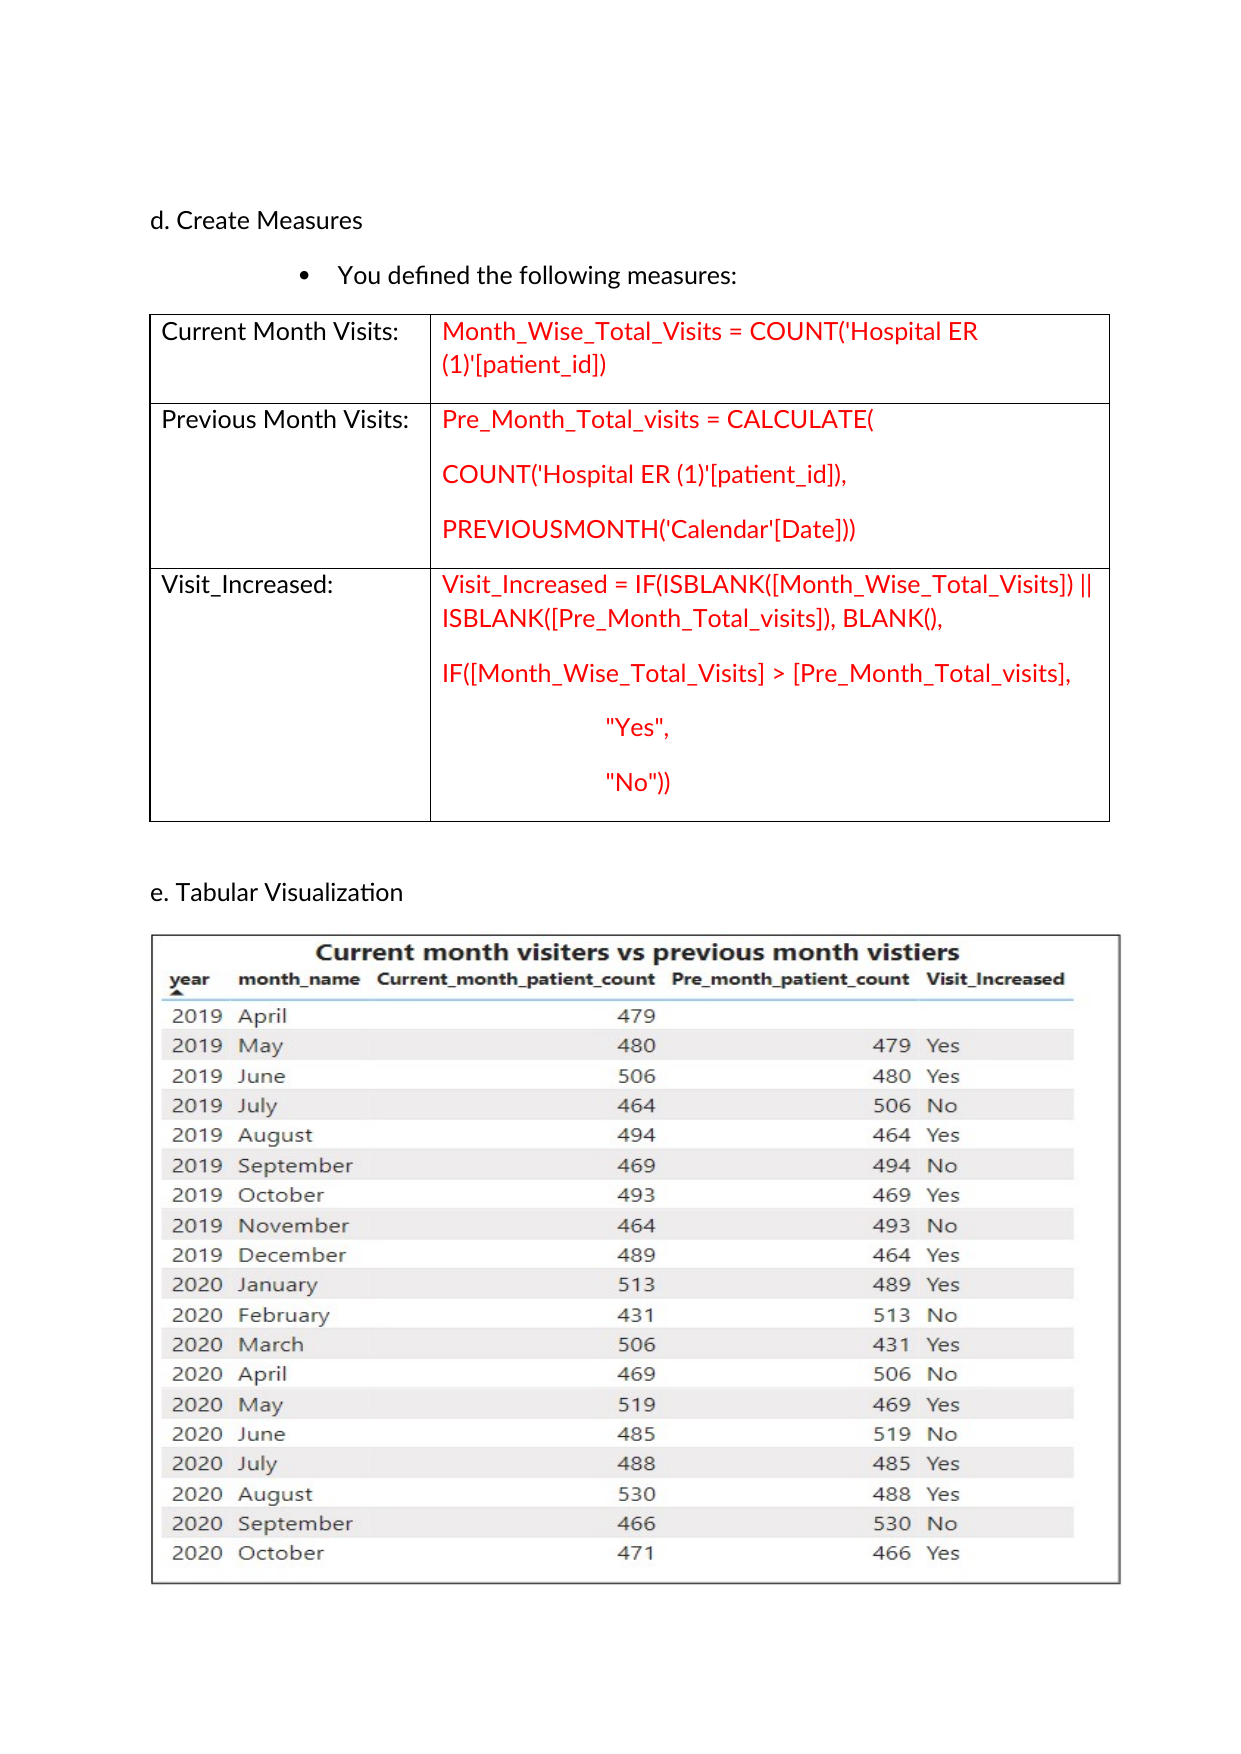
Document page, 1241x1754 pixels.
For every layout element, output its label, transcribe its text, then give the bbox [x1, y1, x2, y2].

text d. Create Measures [150, 205, 1090, 235]
table_cell Visit_Increased: [151, 569, 430, 821]
table_header Month_Wise_Total_Visits = COUNT('Hospital ER (1)'[patient_id]) [431, 315, 1109, 403]
table_header Current Month Visits: [151, 315, 430, 403]
text e. Tabular Visualization [150, 877, 1090, 907]
list You defined the following measures: [300, 259, 1090, 289]
table_cell Visit_Increased = IF(ISBLANK([Month_Wise_Total_Visits]) || ISBLANK([Pre_Month_Total_visits]), BLANK(), IF([Month_Wise_Total_Visits] > [Pre_Month_Total_visits], "Yes", "No")) [431, 569, 1109, 821]
table_cell Pre_Month_Total_visits = CALCULATE( COUNT('Hospital ER (1)'[patient_id]), PREVIOUSMONTH('Calendar'[Date])) [431, 404, 1109, 568]
table_cell Previous Month Visits: [151, 404, 430, 568]
picture [150, 931, 1123, 1588]
